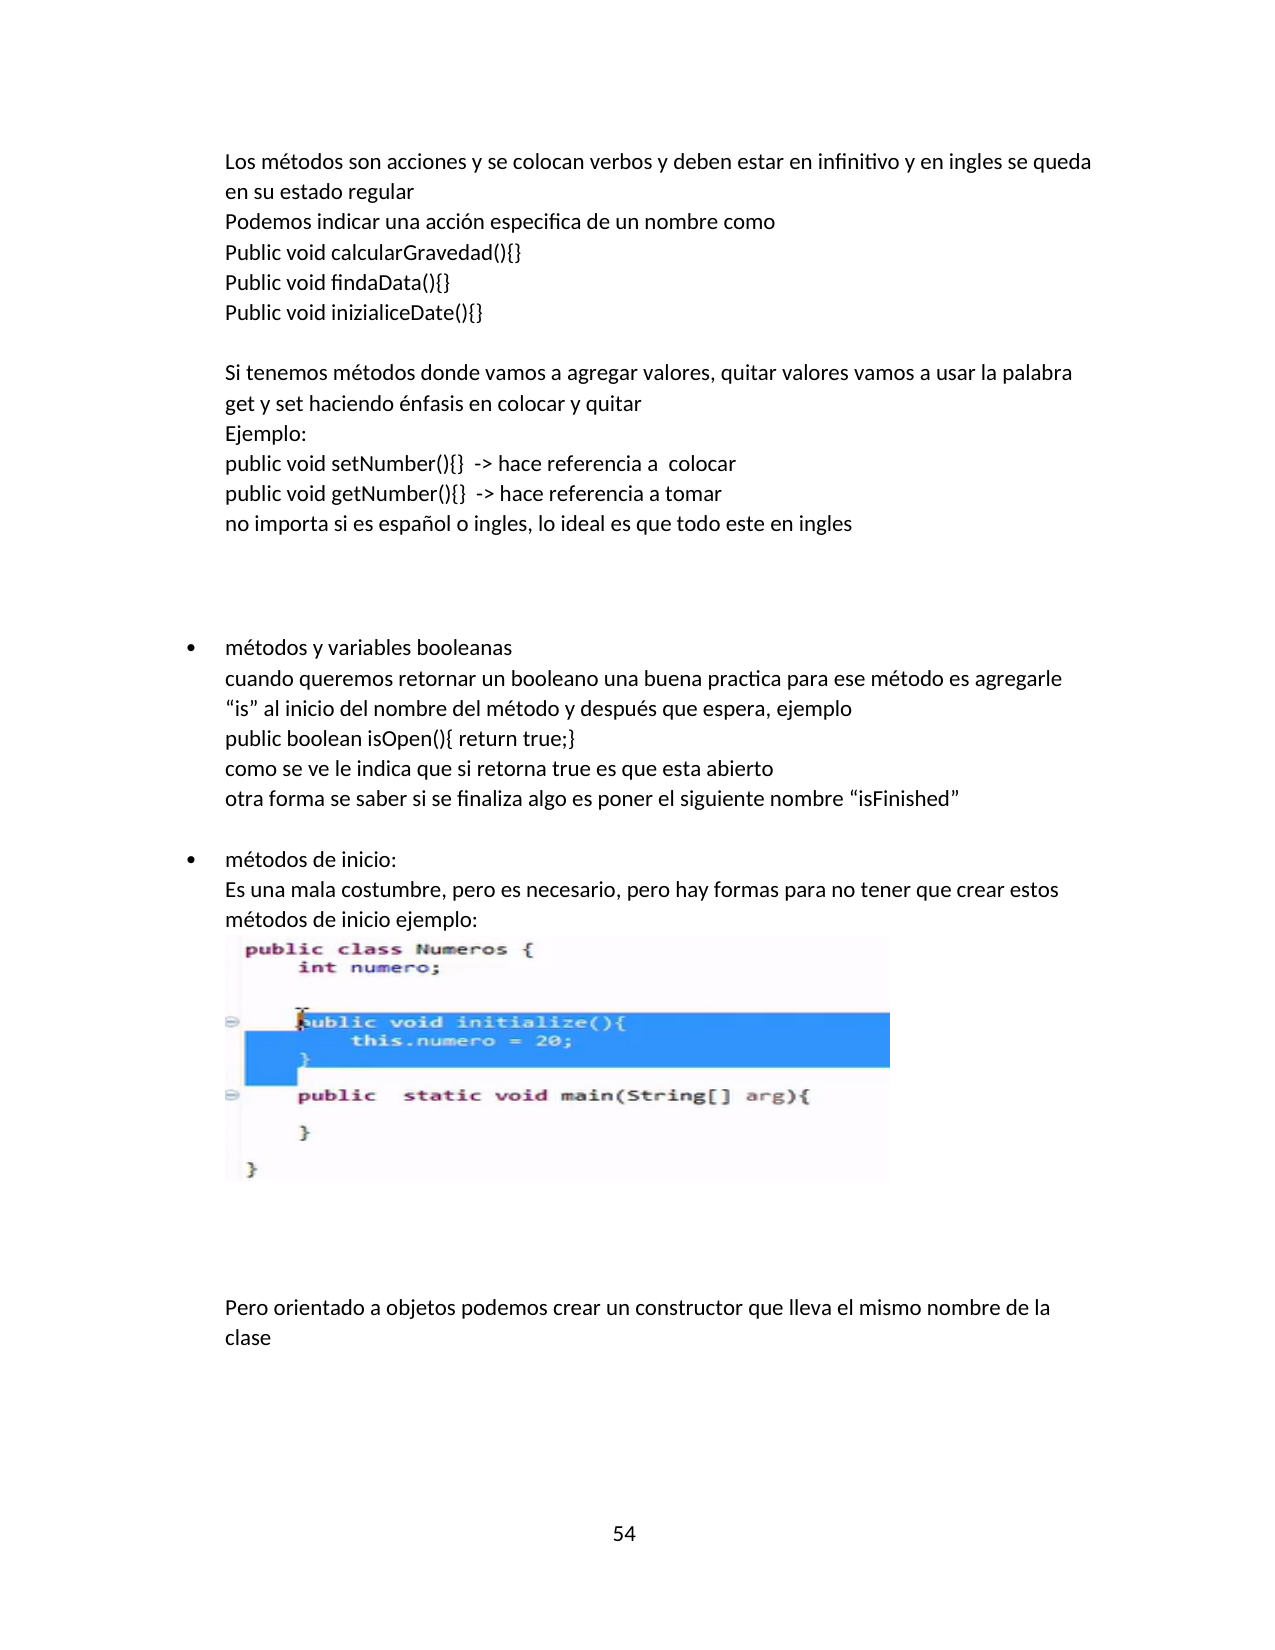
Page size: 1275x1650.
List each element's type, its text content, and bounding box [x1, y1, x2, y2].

list Ejemplo: [225, 419, 1098, 447]
list public boolean isOpen(){ return true;} [225, 724, 1098, 752]
list Es una mala costumbre, pero es necesario, pero hay formas para no tener que crear estos métodos de inicio ejemplo: [225, 875, 1098, 933]
picture [225, 935, 890, 1181]
list Public void inizialiceDate(){} [225, 298, 1098, 326]
list como se ve le indica que si retorna true es que esta abierto [225, 754, 1098, 782]
list otra forma se saber si se finaliza algo es poner el siguiente nombre “isFinished” [225, 784, 1098, 812]
list Podemos indicar una acción especifica de un nombre como [225, 207, 1098, 235]
list public void setNumber(){} -> hace referencia a colocar [225, 449, 1098, 477]
list cuando queremos retornar un booleano una buena practica para ese método es agregarle “is” al inicio del nombre del método y después que espera, ejemplo [225, 664, 1098, 722]
list métodos de inicio: [187, 845, 1098, 873]
list Los métodos son acciones y se colocan verbos y deben estar en infinitivo y en ingles se queda en su estado regular [225, 147, 1098, 205]
list métodos y variables booleanas [187, 633, 1098, 661]
list Public void calcularGravedad(){} [225, 238, 1098, 266]
list Public void findaData(){} [225, 268, 1098, 296]
list Pero orientado a objetos podemos crear un constructor que lleva el mismo nombre de la clase [225, 1293, 1098, 1351]
list Si tenemos métodos donde vamos a agregar valores, quitar valores vamos a usar la palabra get y set haciendo énfasis en colocar y quitar [225, 358, 1098, 417]
list public void getNumber(){} -> hace referencia a tomar [225, 479, 1098, 507]
list no importa si es español o ingles, lo ideal es que todo este en ingles [225, 509, 1098, 537]
